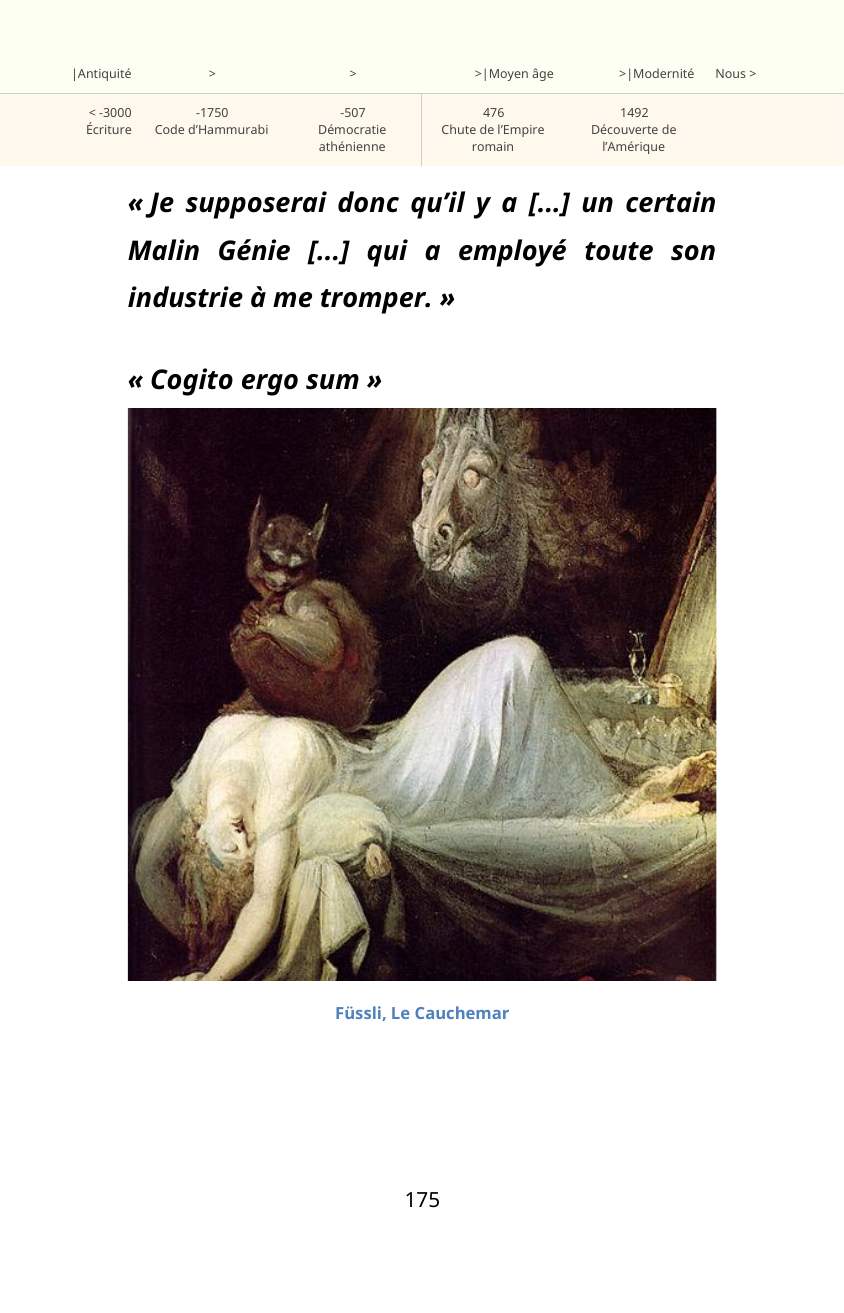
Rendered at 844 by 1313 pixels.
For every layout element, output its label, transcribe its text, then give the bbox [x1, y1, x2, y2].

picture [127, 408, 717, 981]
text Füssli, Le Cauchemar [128, 1002, 717, 1024]
subtitle « Cogito ergo sum » [128, 360, 717, 397]
subtitle « Je supposerai donc qu’il y a [...] un certain Malin Génie [...] qui a employé toute son industrie à me tromper. » [128, 183, 717, 316]
